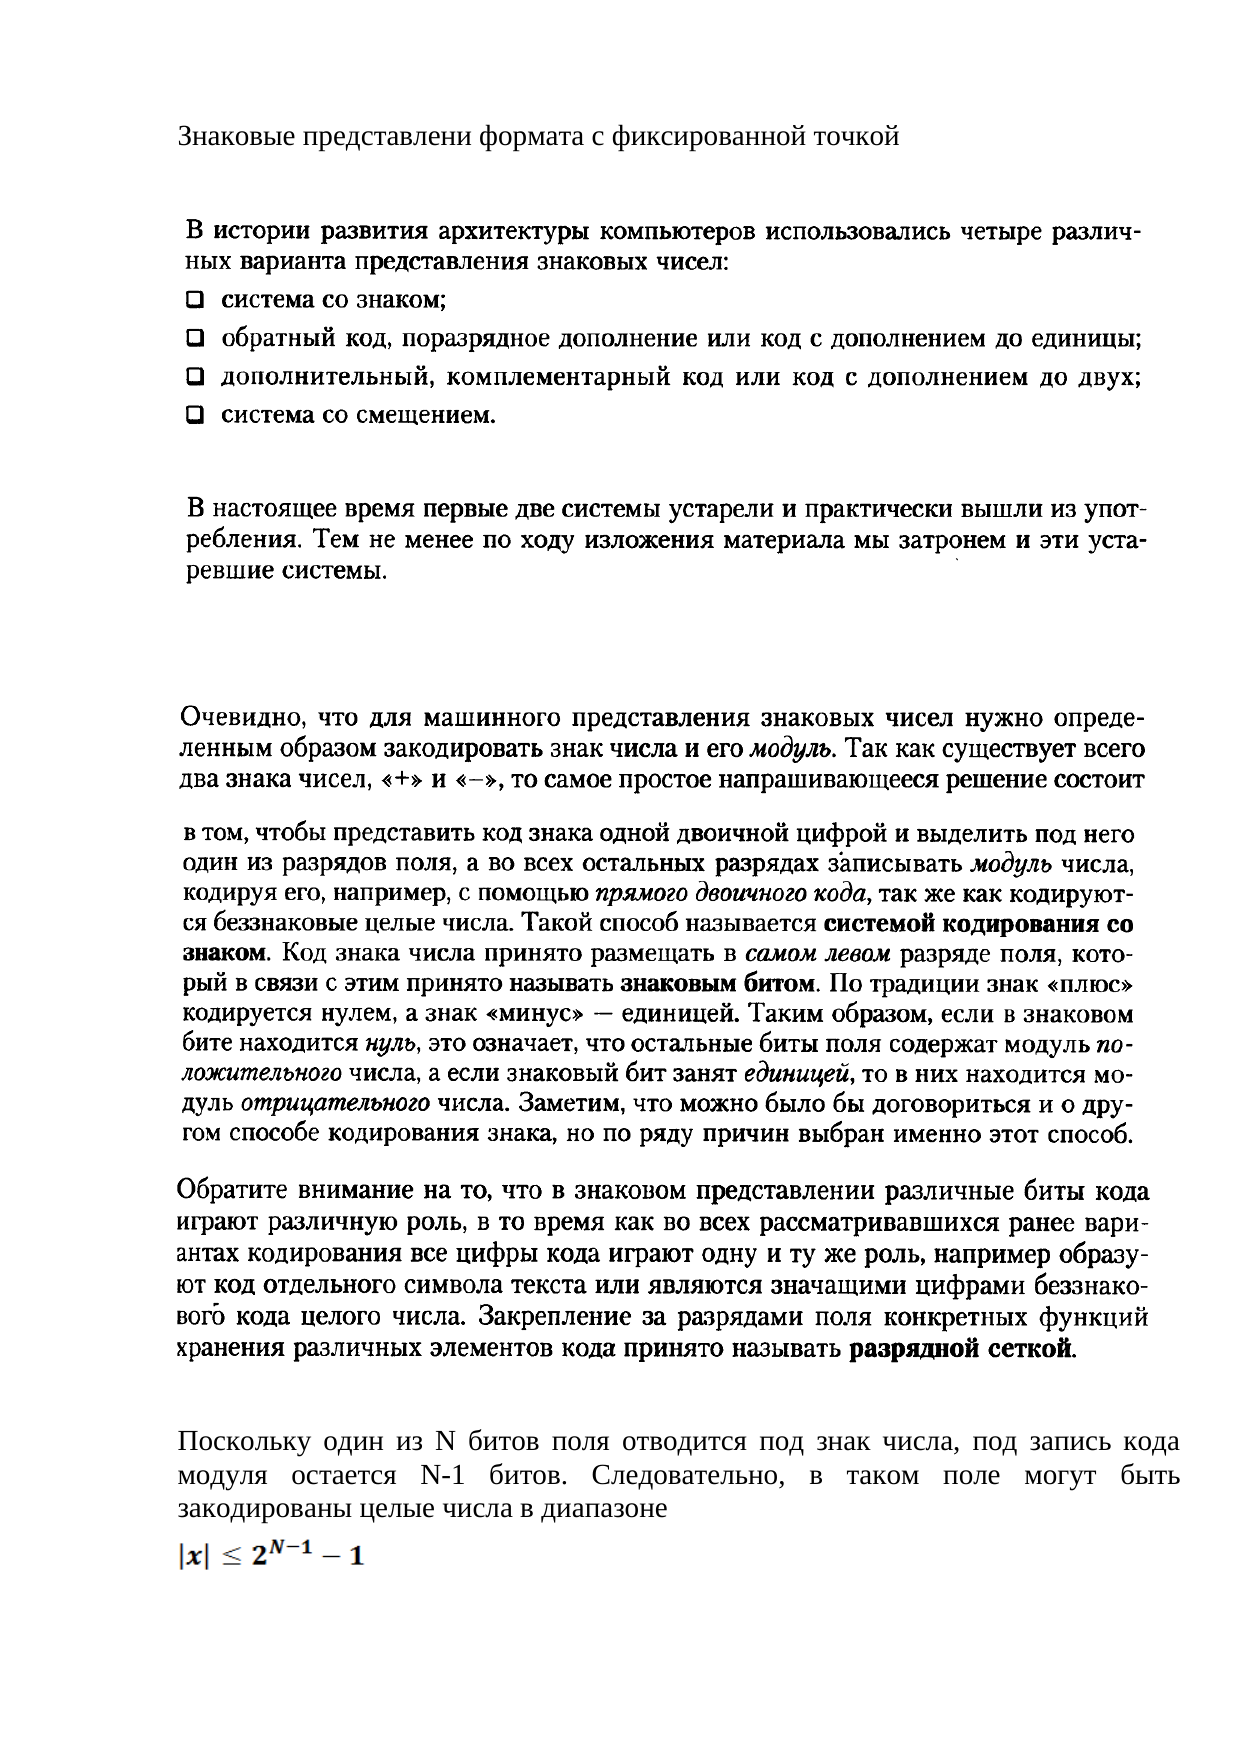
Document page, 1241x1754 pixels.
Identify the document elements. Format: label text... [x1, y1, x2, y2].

text Поскольку один из N битов поля отводится под знак числа, под запись кода модуля остается N-1 битов. Следовательно, в таком поле могут быть закодированы целые числа в диапазоне [177, 1423, 1181, 1524]
picture [177, 698, 1153, 803]
picture [177, 489, 1153, 594]
picture [177, 815, 1150, 1157]
picture [177, 1536, 366, 1571]
text Знаковые представлени формата с фиксированной точкой [177, 118, 1181, 152]
picture [177, 1169, 1150, 1365]
picture [177, 210, 1153, 431]
